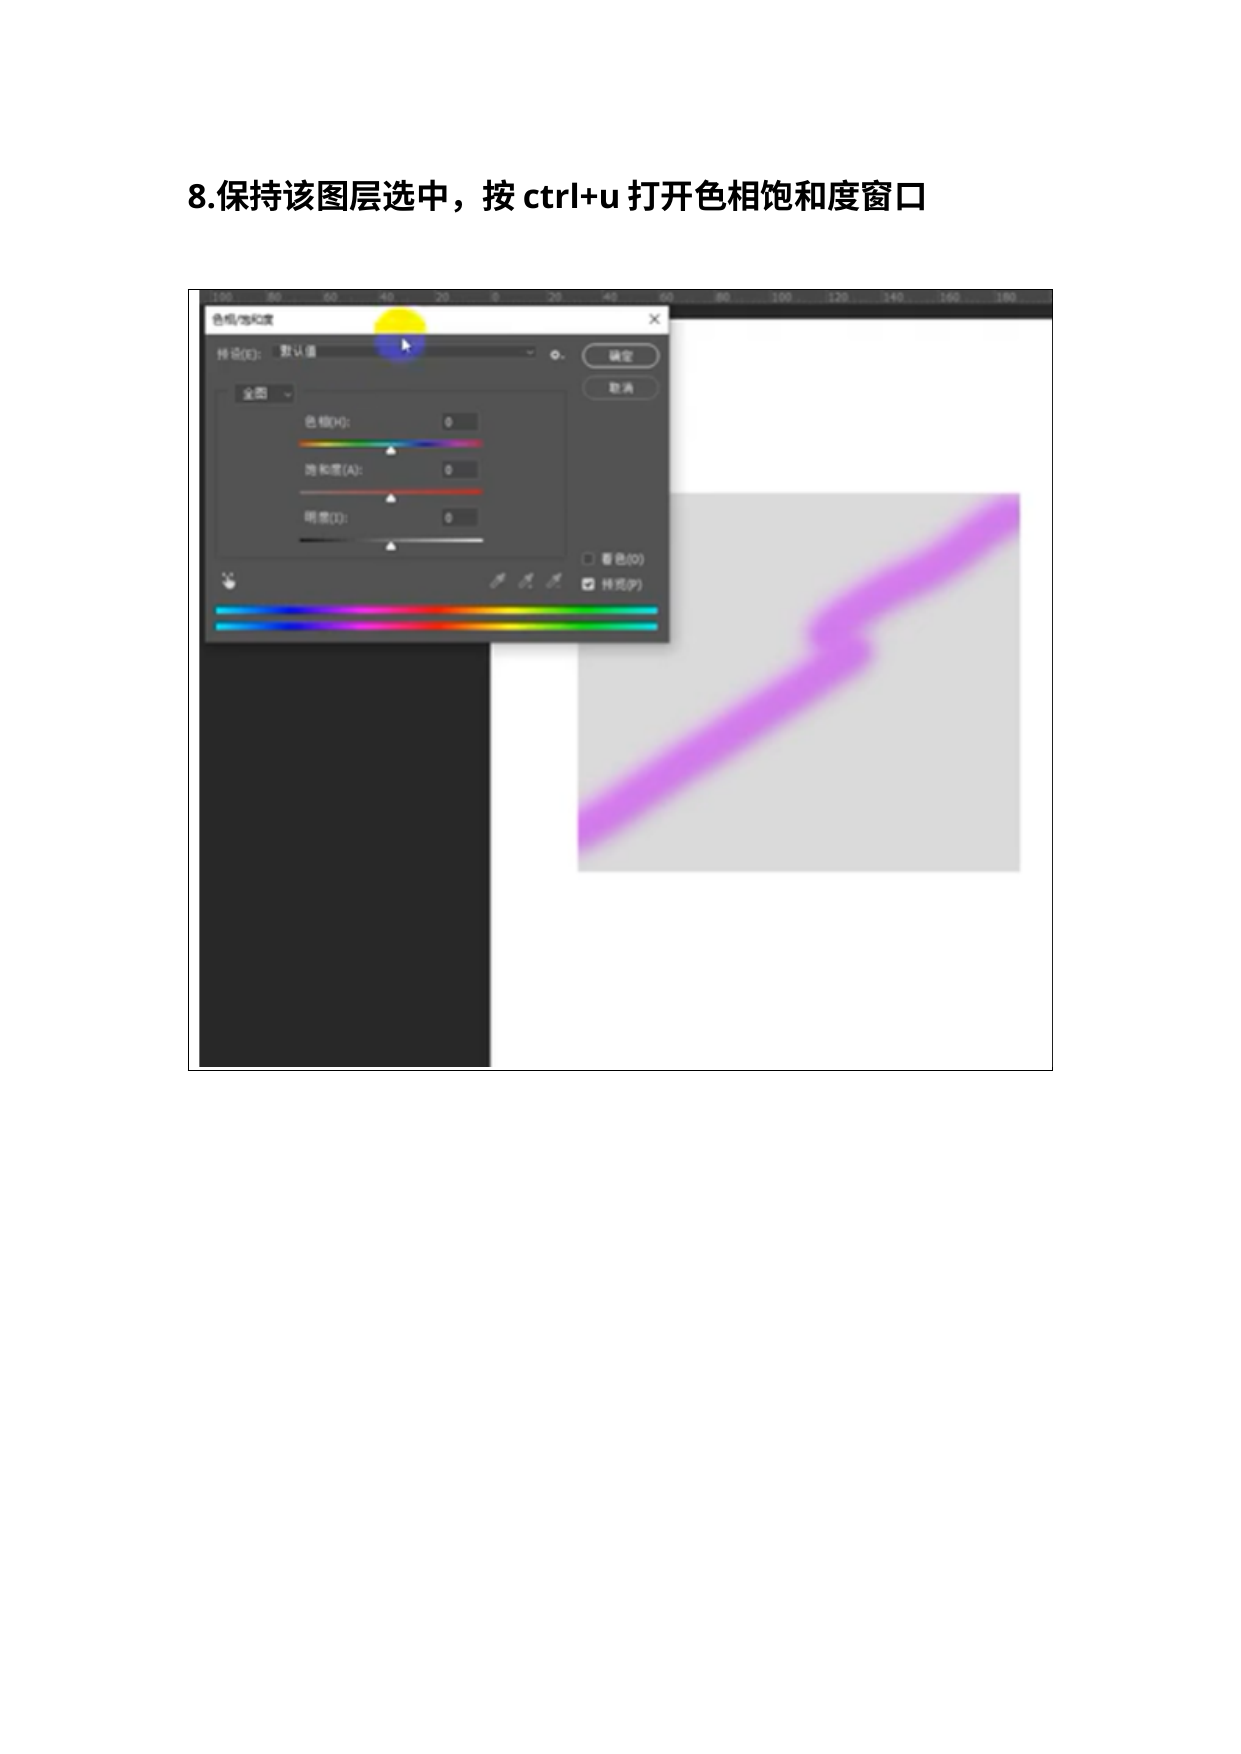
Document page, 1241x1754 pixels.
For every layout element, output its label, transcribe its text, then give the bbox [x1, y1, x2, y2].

table_header [189, 290, 1052, 1070]
picture [199, 290, 1053, 1067]
subtitle 8.保持该图层选中，按ctrl+u打开色相饱和度窗口 [187, 162, 1053, 227]
